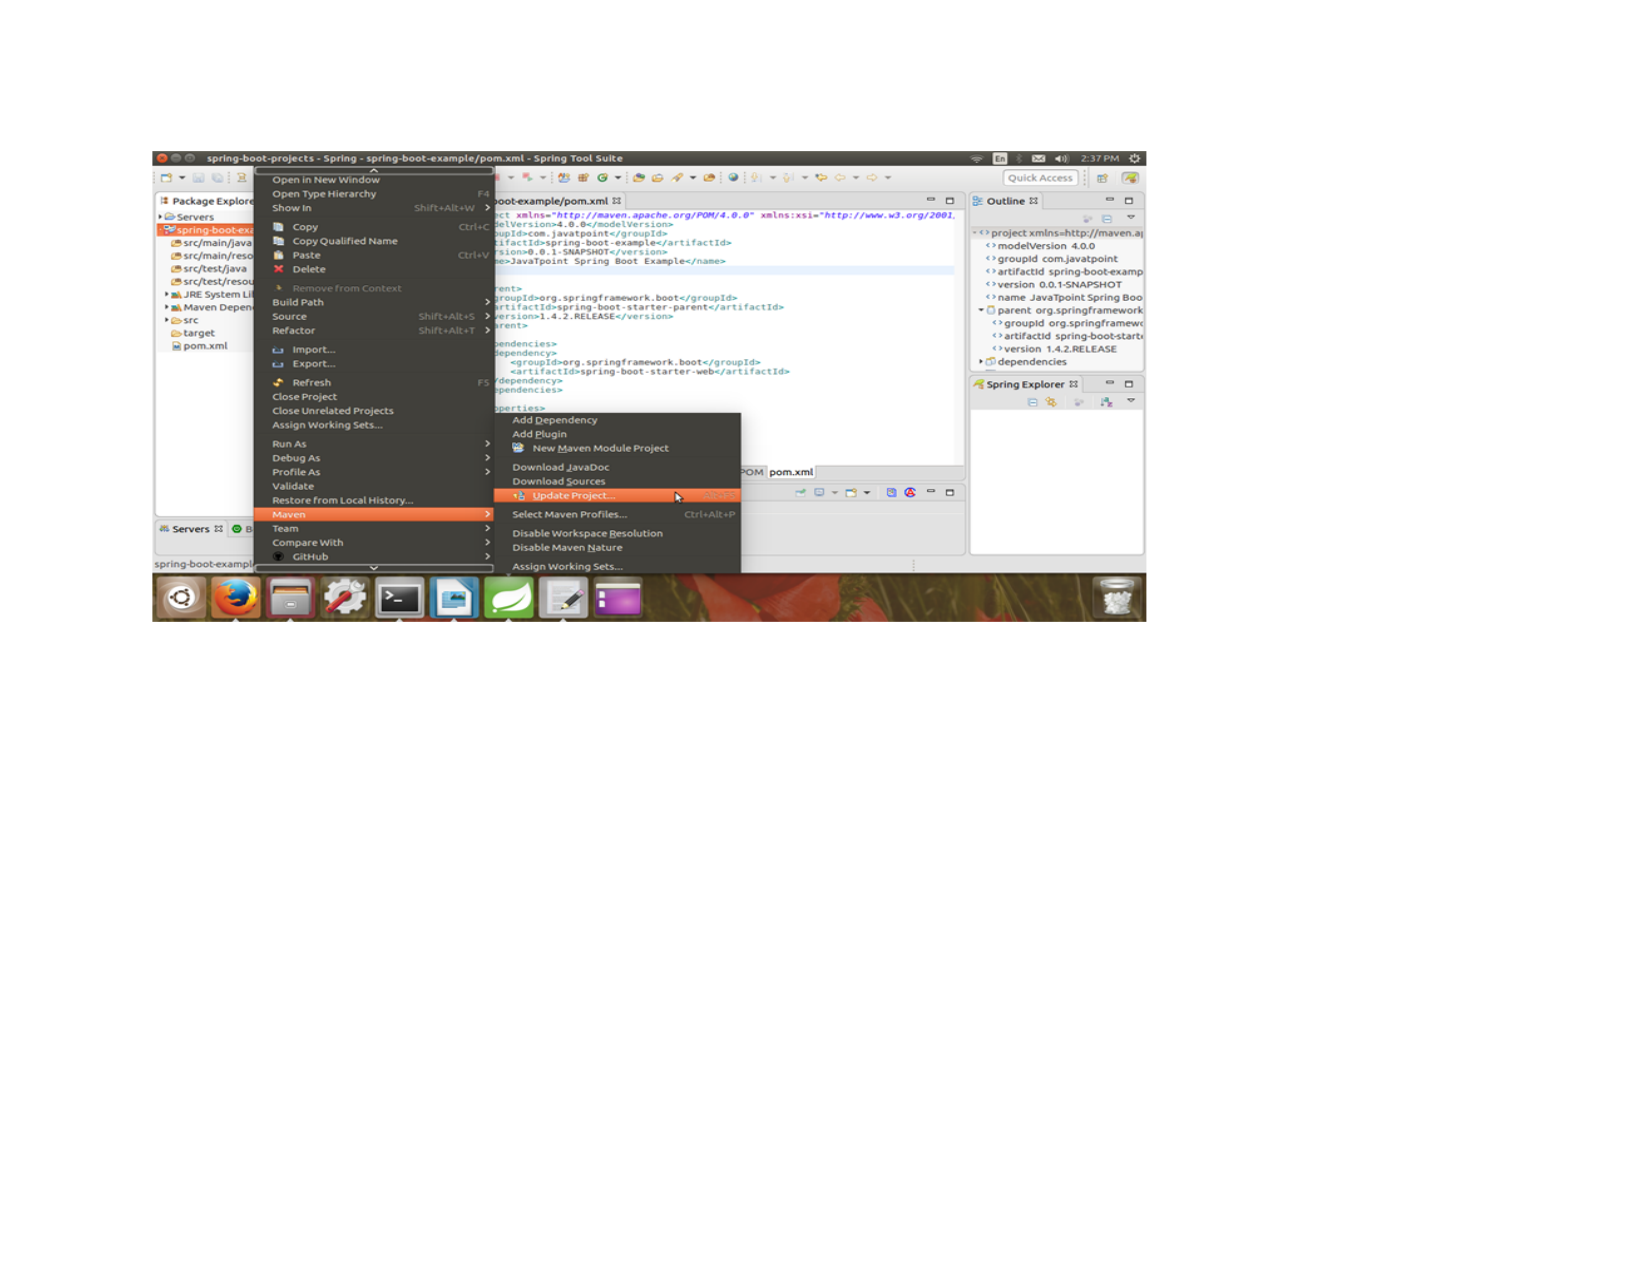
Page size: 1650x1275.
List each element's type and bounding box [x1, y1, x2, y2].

picture [150, 150, 1149, 624]
